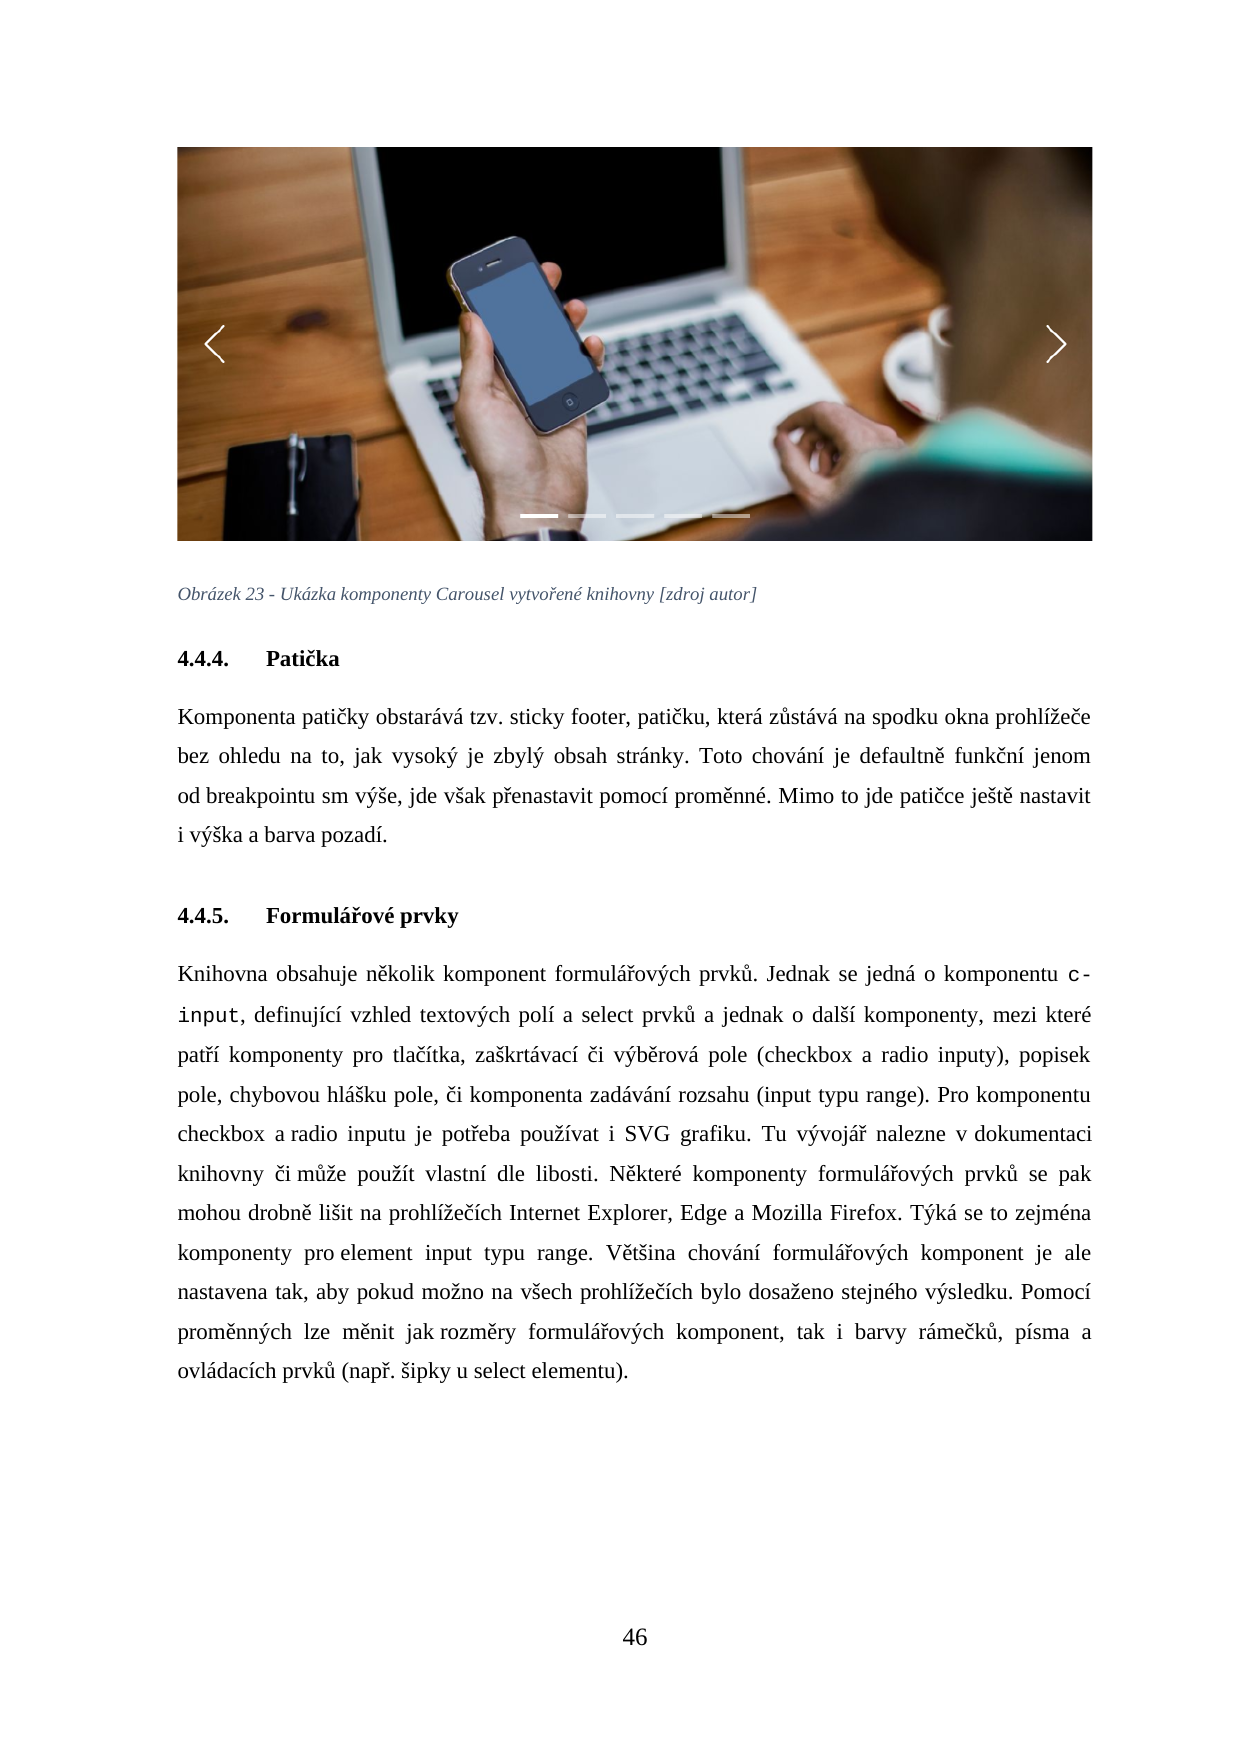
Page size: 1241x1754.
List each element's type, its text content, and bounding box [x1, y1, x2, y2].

list Patička [177, 645, 1092, 671]
text Komponenta patičky obstarává tzv. sticky footer, patičku, která zůstává na spodku okna prohlížeče bez ohledu na to, jak vysoký je zbylý obsah stránky. Toto chování je defaultně funkční jenom od breakpointu sm výše, jde však přenastavit pomocí proměnné. Mimo to jde patičce ještě nastavit i výška a barva pozadí. [177, 703, 1092, 848]
picture [177, 147, 1093, 541]
text Obrázek 23 - Ukázka komponenty Carousel vytvořené knihovny [zdroj autor] [177, 583, 1092, 604]
text Knihovna obsahuje několik komponent formulářových prvků. Jednak se jedná o komponentu c-input, definující vzhled textových polí a select prvků a jednak o další komponenty, mezi které patří komponenty pro tlačítka, zaškrtávací či výběrová pole (checkbox a radio inputy), popisek pole, chybovou hlášku pole, či komponenta zadávání rozsahu (input typu range). Pro komponentu checkbox a radio inputu je potřeba používat i SVG grafiku. Tu vývojář nalezne v dokumentaci knihovny či může použít vlastní dle libosti. Některé komponenty formulářových prvků se pak mohou drobně lišit na prohlížečích Internet Explorer, Edge a Mozilla Firefox. Týká se to zejména komponenty pro element input typu range. Většina chování formulářových komponent je ale nastavena tak, aby pokud možno na všech prohlížečích bylo dosaženo stejného výsledku. Pomocí proměnných lze měnit jak rozměry formulářových komponent, tak i barvy rámečků, písma a ovládacích prvků (např. šipky u select elementu). [177, 960, 1092, 1383]
list Formulářové prvky [177, 902, 1092, 928]
